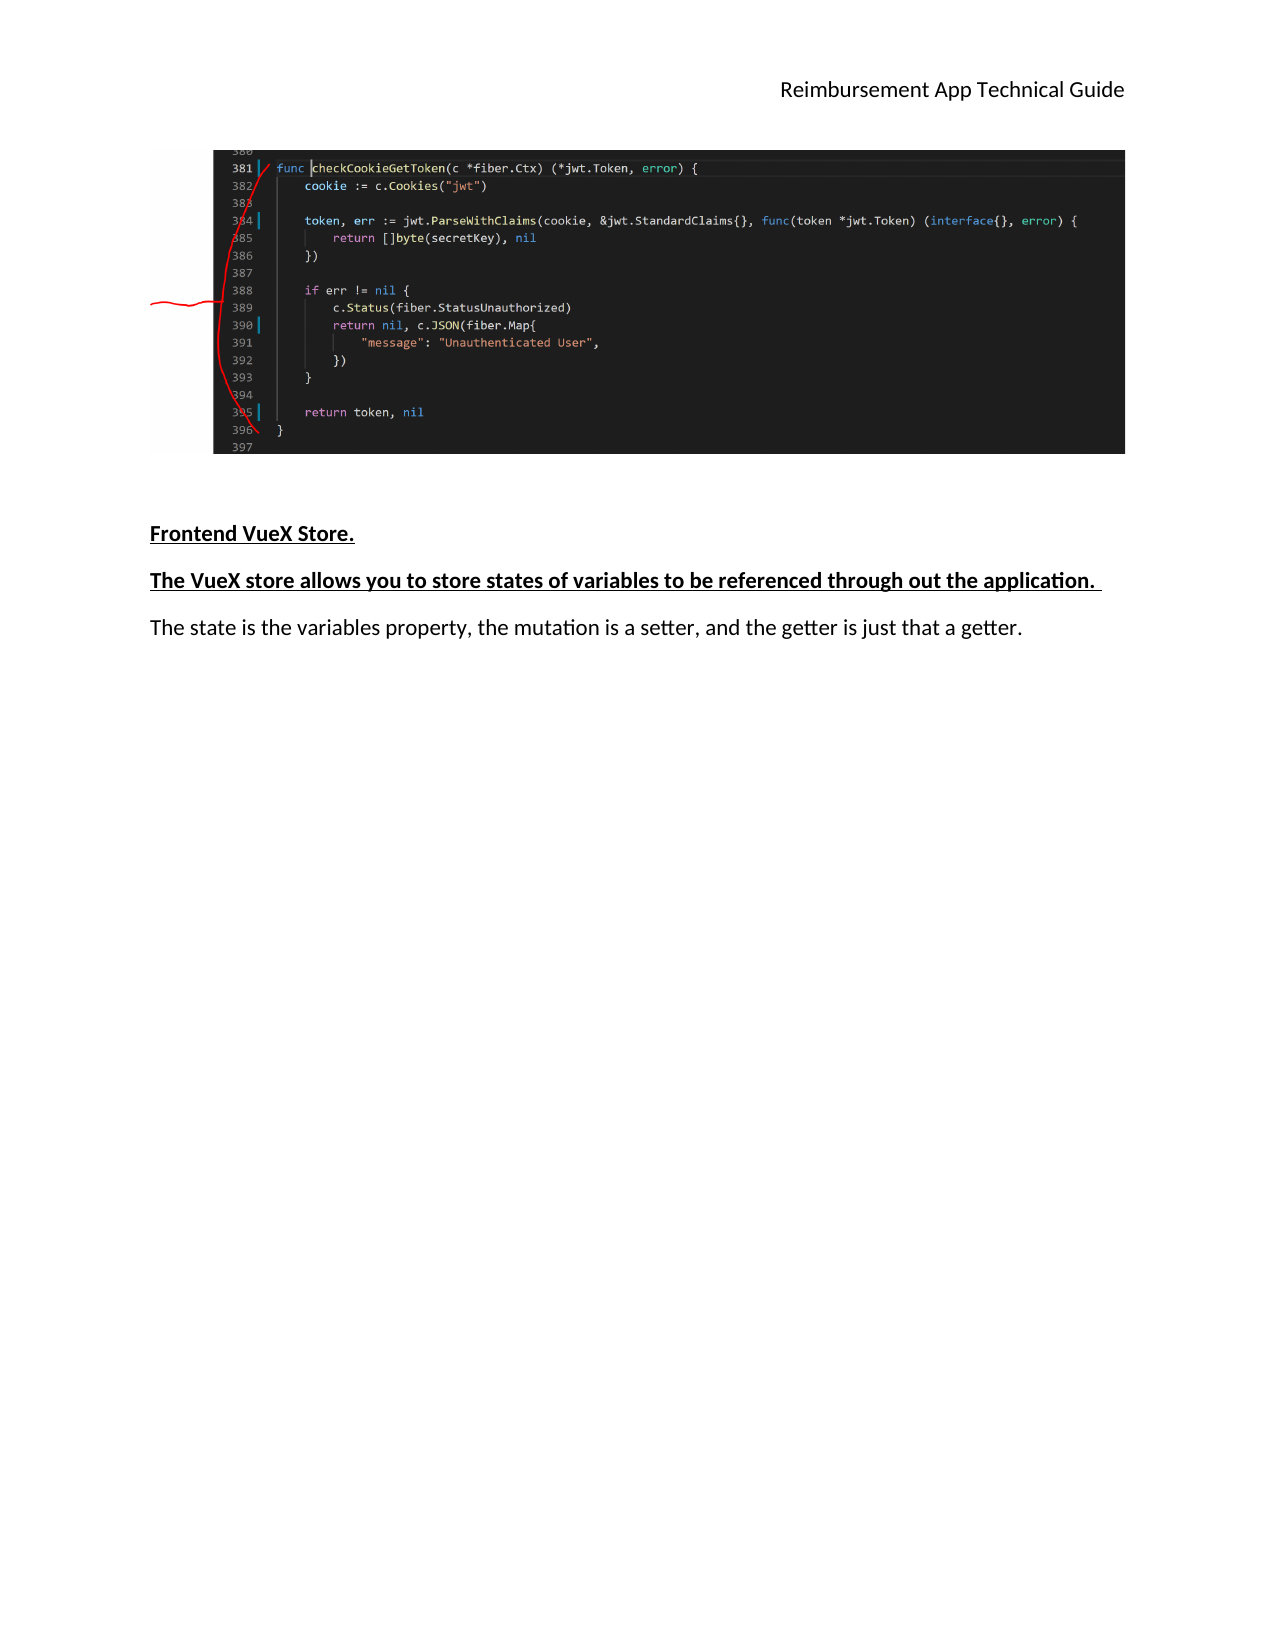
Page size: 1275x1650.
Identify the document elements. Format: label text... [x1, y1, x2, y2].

text The state is the variables property, the mutation is a setter, and the getter is just that a getter. [150, 613, 1125, 641]
text Frontend VueX Store. [150, 519, 1125, 547]
picture [150, 150, 1125, 454]
text The VueX store allows you to store states of variables to be referenced through out the application. [150, 566, 1125, 594]
